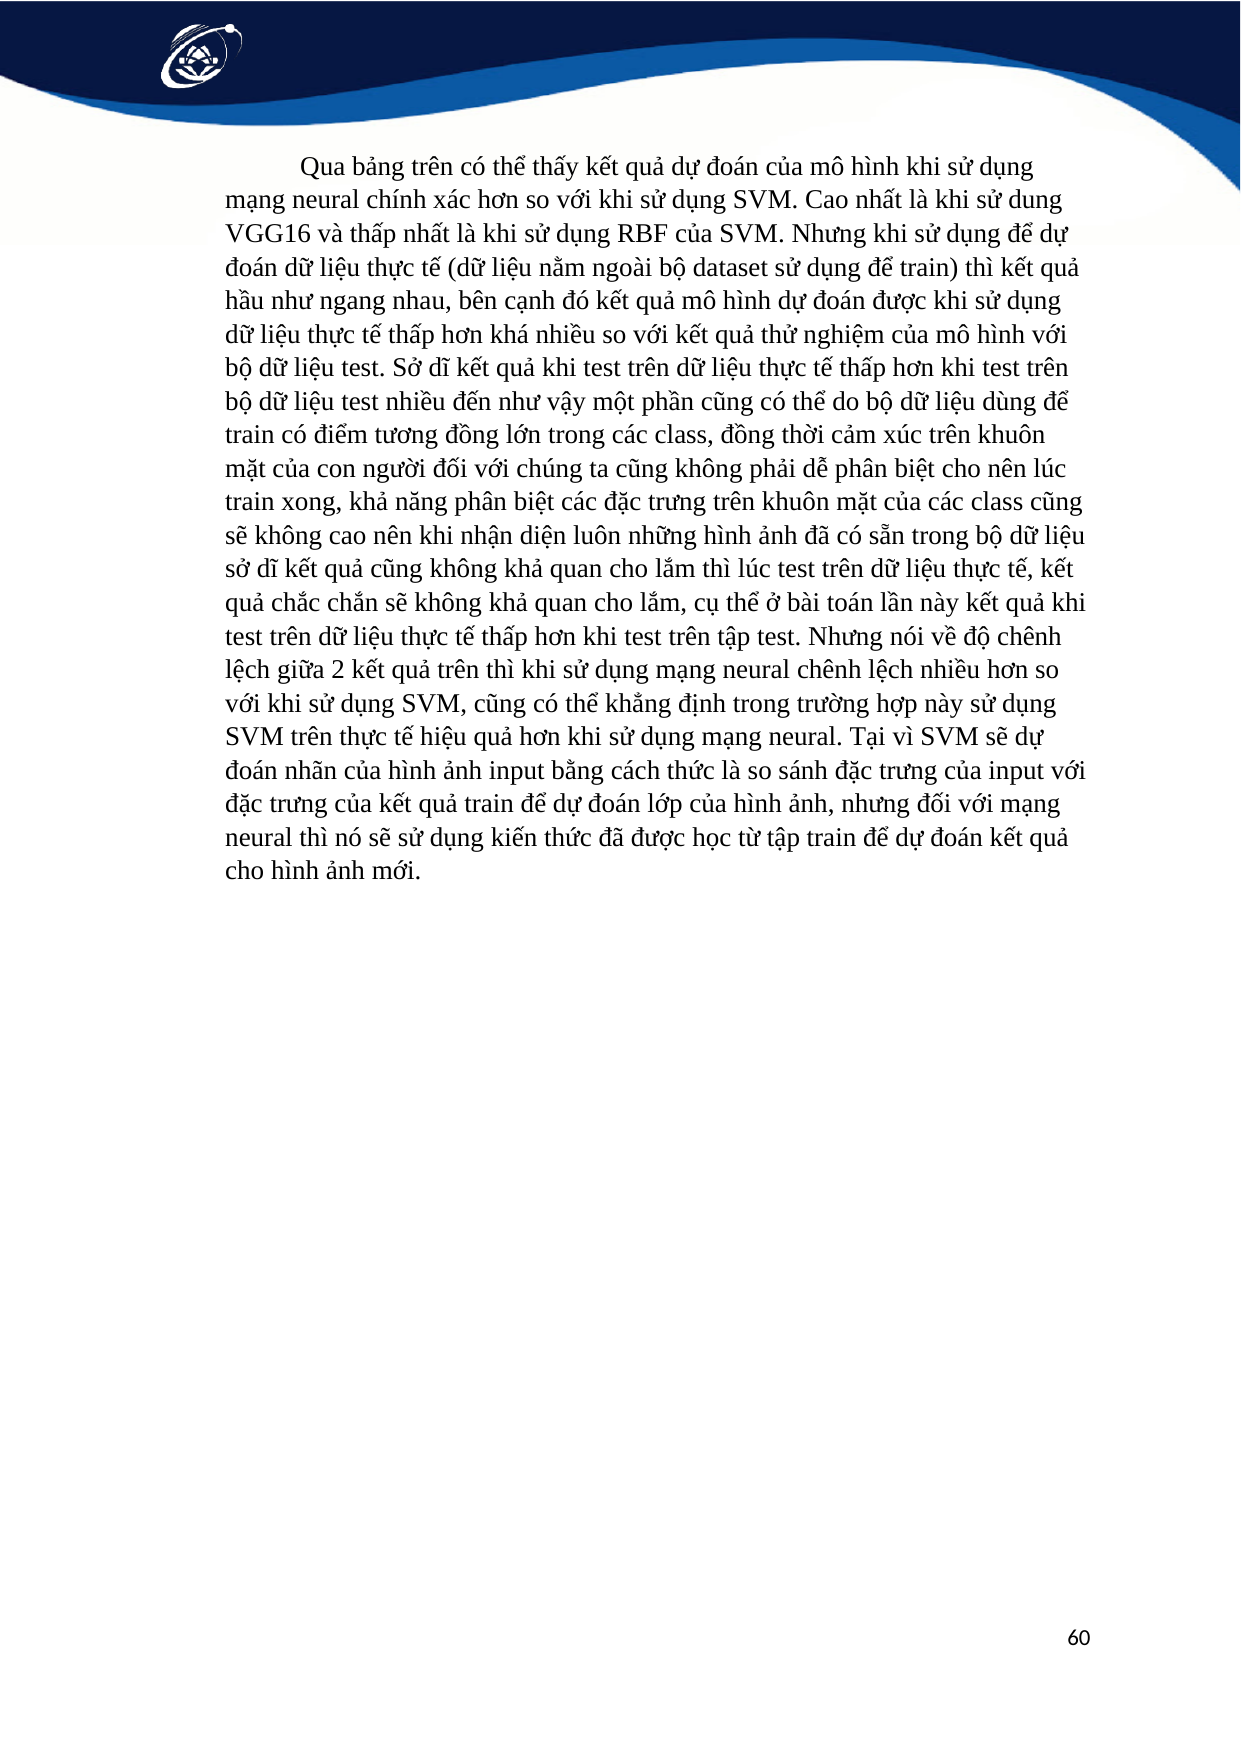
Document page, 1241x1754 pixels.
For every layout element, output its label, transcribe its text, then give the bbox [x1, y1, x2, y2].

picture [0, 1, 1241, 245]
text Qua bảng trên có thể thấy kết quả dự đoán của mô hình khi sử dụng mạng neural chính xác hơn so với khi sử dụng SVM. Cao nhất là khi sử dung VGG16 và thấp nhất là khi sử dụng RBF của SVM. Nhưng khi sử dụng để dự đoán dữ liệu thực tế (dữ liệu nằm ngoài bộ dataset sử dụng để train) thì kết quả hầu như ngang nhau, bên cạnh đó kết quả mô hình dự đoán được khi sử dụng dữ liệu thực tế thấp hơn khá nhiều so với kết quả thử nghiệm của mô hình với bộ dữ liệu test. Sở dĩ kết quả khi test trên dữ liệu thực tế thấp hơn khi test trên bộ dữ liệu test nhiều đến như vậy một phần cũng có thể do bộ dữ liệu dùng để train có điểm tương đồng lớn trong các class, đồng thời cảm xúc trên khuôn mặt của con người đối với chúng ta cũng không phải dễ phân biệt cho nên lúc train xong, khả năng phân biệt các đặc trưng trên khuôn mặt của các class cũng sẽ không cao nên khi nhận diện luôn những hình ảnh đã có sẵn trong bộ dữ liệu sở dĩ kết quả cũng không khả quan cho lắm thì lúc test trên dữ liệu thực tế, kết quả chắc chắn sẽ không khả quan cho lắm, cụ thể ở bài toán lần này kết quả khi test trên dữ liệu thực tế thấp hơn khi test trên tập test. Nhưng nói về độ chênh lệch giữa 2 kết quả trên thì khi sử dụng mạng neural chênh lệch nhiều hơn so với khi sử dụng SVM, cũng có thể khẳng định trong trường hợp này sử dụng SVM trên thực tế hiệu quả hơn khi sử dụng mạng neural. Tại vì SVM sẽ dự đoán nhãn của hình ảnh input bằng cách thức là so sánh đặc trưng của input với đặc trưng của kết quả train để dự đoán lớp của hình ảnh, nhưng đối với mạng neural thì nó sẽ sử dụng kiến thức đã được học từ tập train để dự đoán kết quả cho hình ảnh mới. [225, 150, 1090, 886]
